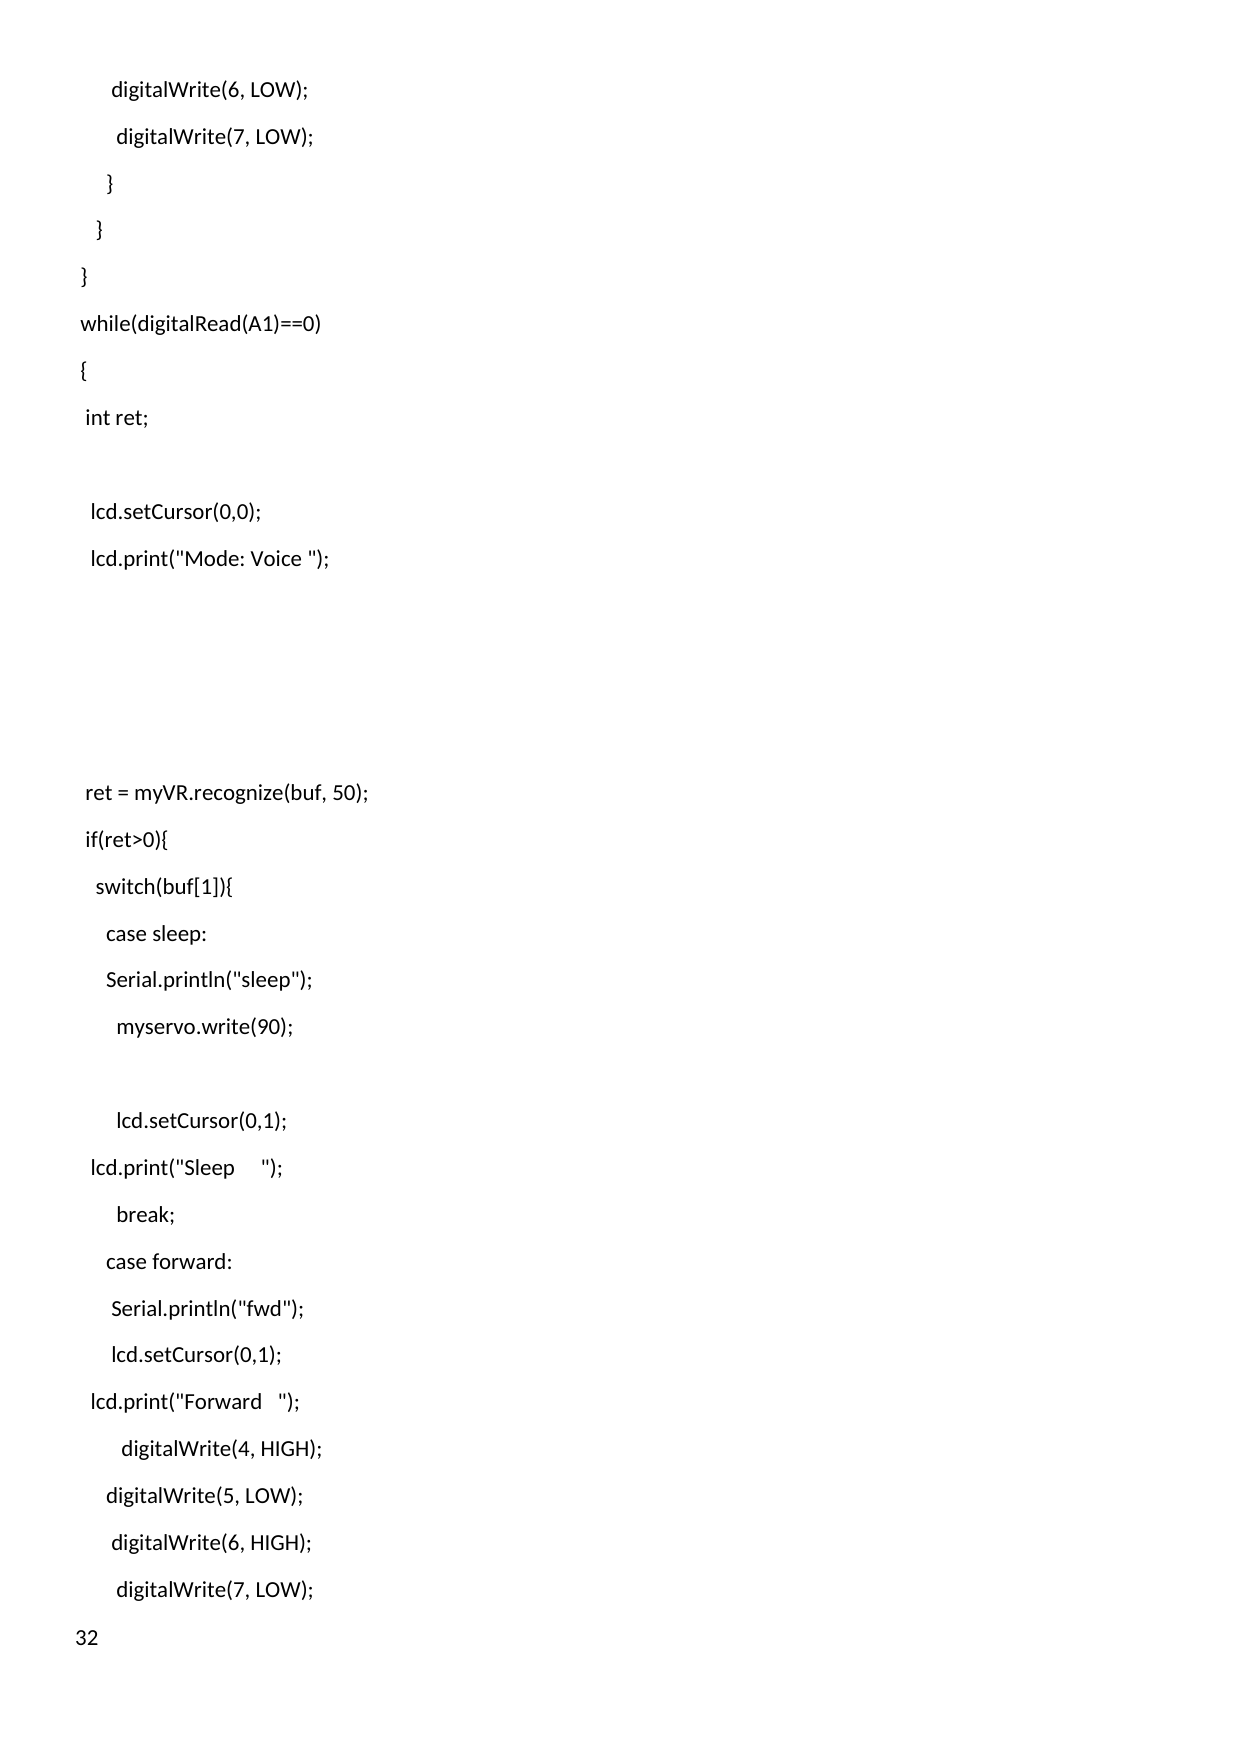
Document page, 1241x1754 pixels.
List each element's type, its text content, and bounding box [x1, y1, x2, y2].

text digitalWrite(4, HIGH); [75, 1434, 1165, 1462]
text } [75, 262, 1165, 291]
text lcd.print("Sleep "); [75, 1153, 1165, 1181]
text ret = myVR.recognize(buf, 50); [75, 778, 1165, 806]
text lcd.print("Mode: Voice "); [75, 544, 1165, 572]
text lcd.setCursor(0,0); [75, 497, 1165, 525]
text break; [75, 1200, 1165, 1228]
text lcd.setCursor(0,1); [75, 1106, 1165, 1134]
text Serial.println("sleep"); [75, 966, 1165, 994]
text lcd.setCursor(0,1); [75, 1341, 1165, 1369]
text digitalWrite(6, LOW); [75, 75, 1165, 103]
text lcd.print("Forward "); [75, 1387, 1165, 1416]
text digitalWrite(6, HIGH); [75, 1528, 1165, 1556]
text myservo.write(90); [75, 1012, 1165, 1041]
text { [75, 356, 1165, 384]
text } [75, 169, 1165, 197]
text while(digitalRead(A1)==0) [75, 309, 1165, 337]
text if(ret>0){ [75, 825, 1165, 853]
text digitalWrite(5, LOW); [75, 1481, 1165, 1509]
text } [75, 216, 1165, 244]
text switch(buf[1]){ [75, 872, 1165, 900]
text Serial.println("fwd"); [75, 1294, 1165, 1322]
text case sleep: [75, 919, 1165, 947]
text digitalWrite(7, LOW); [75, 1575, 1165, 1603]
text case forward: [75, 1247, 1165, 1275]
text digitalWrite(7, LOW); [75, 122, 1165, 150]
text int ret; [75, 403, 1165, 431]
